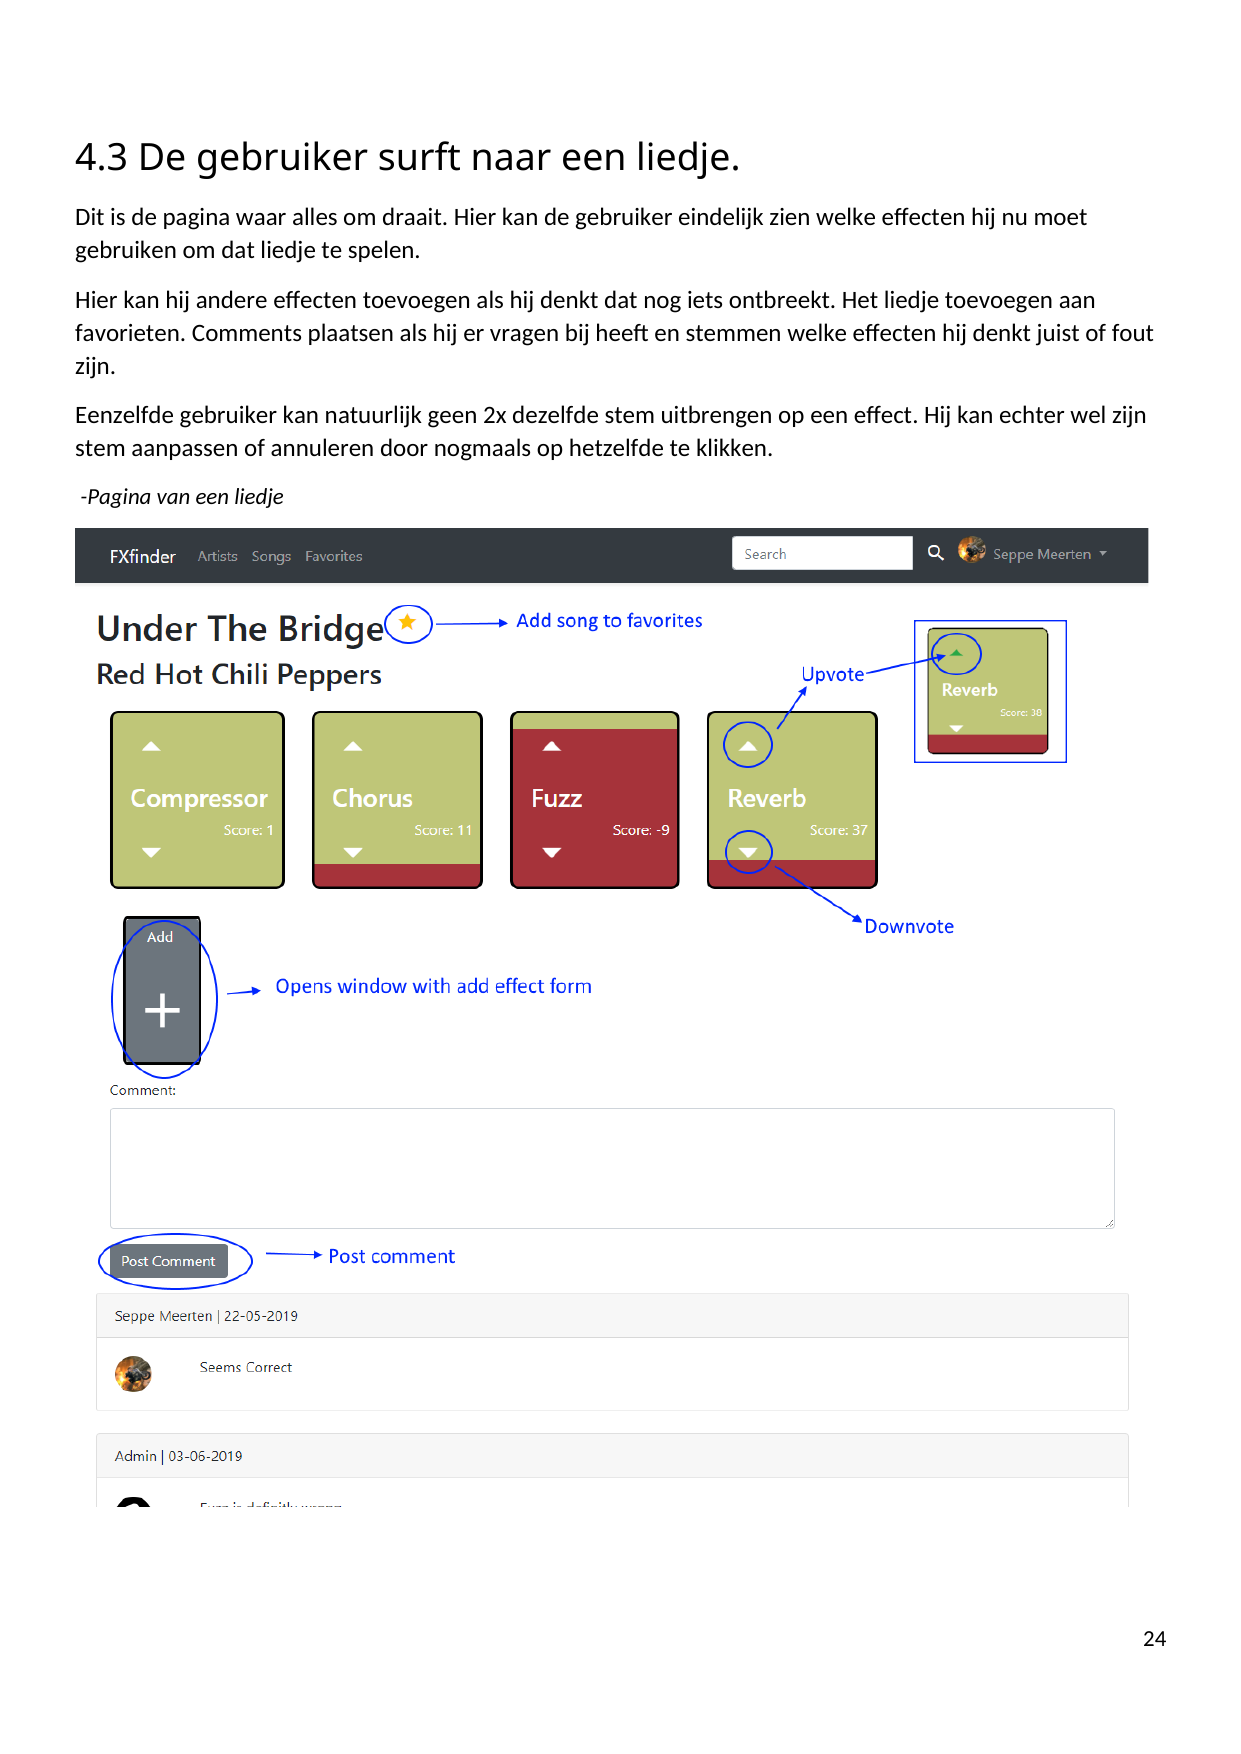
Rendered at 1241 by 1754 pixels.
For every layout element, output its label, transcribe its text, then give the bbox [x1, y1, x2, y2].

picture [75, 528, 1149, 1507]
text Hier kan hij andere effecten toevoegen als hij denkt dat nog iets ontbreekt. Het liedje toevoegen aan favorieten. Comments plaatsen als hij er vragen bij heeft en stemmen welke effecten hij denkt juist of fout zijn. [75, 284, 1165, 380]
text Eenzelfde gebruiker kan natuurlijk geen 2x dezelfde stem uitbrengen op een effect. Hij kan echter wel zijn stem aanpassen of annuleren door nogmaals op hetzelfde te klikken. [75, 399, 1165, 463]
text Dit is de pagina waar alles om draait. Hier kan de gebruiker eindelijk zien welke effecten hij nu moet gebruiken om dat liedje te spelen. [75, 202, 1165, 265]
text 4.3 De gebruiker surft naar een liedje. [75, 130, 1165, 181]
text -Pagina van een liedje [75, 482, 1165, 510]
